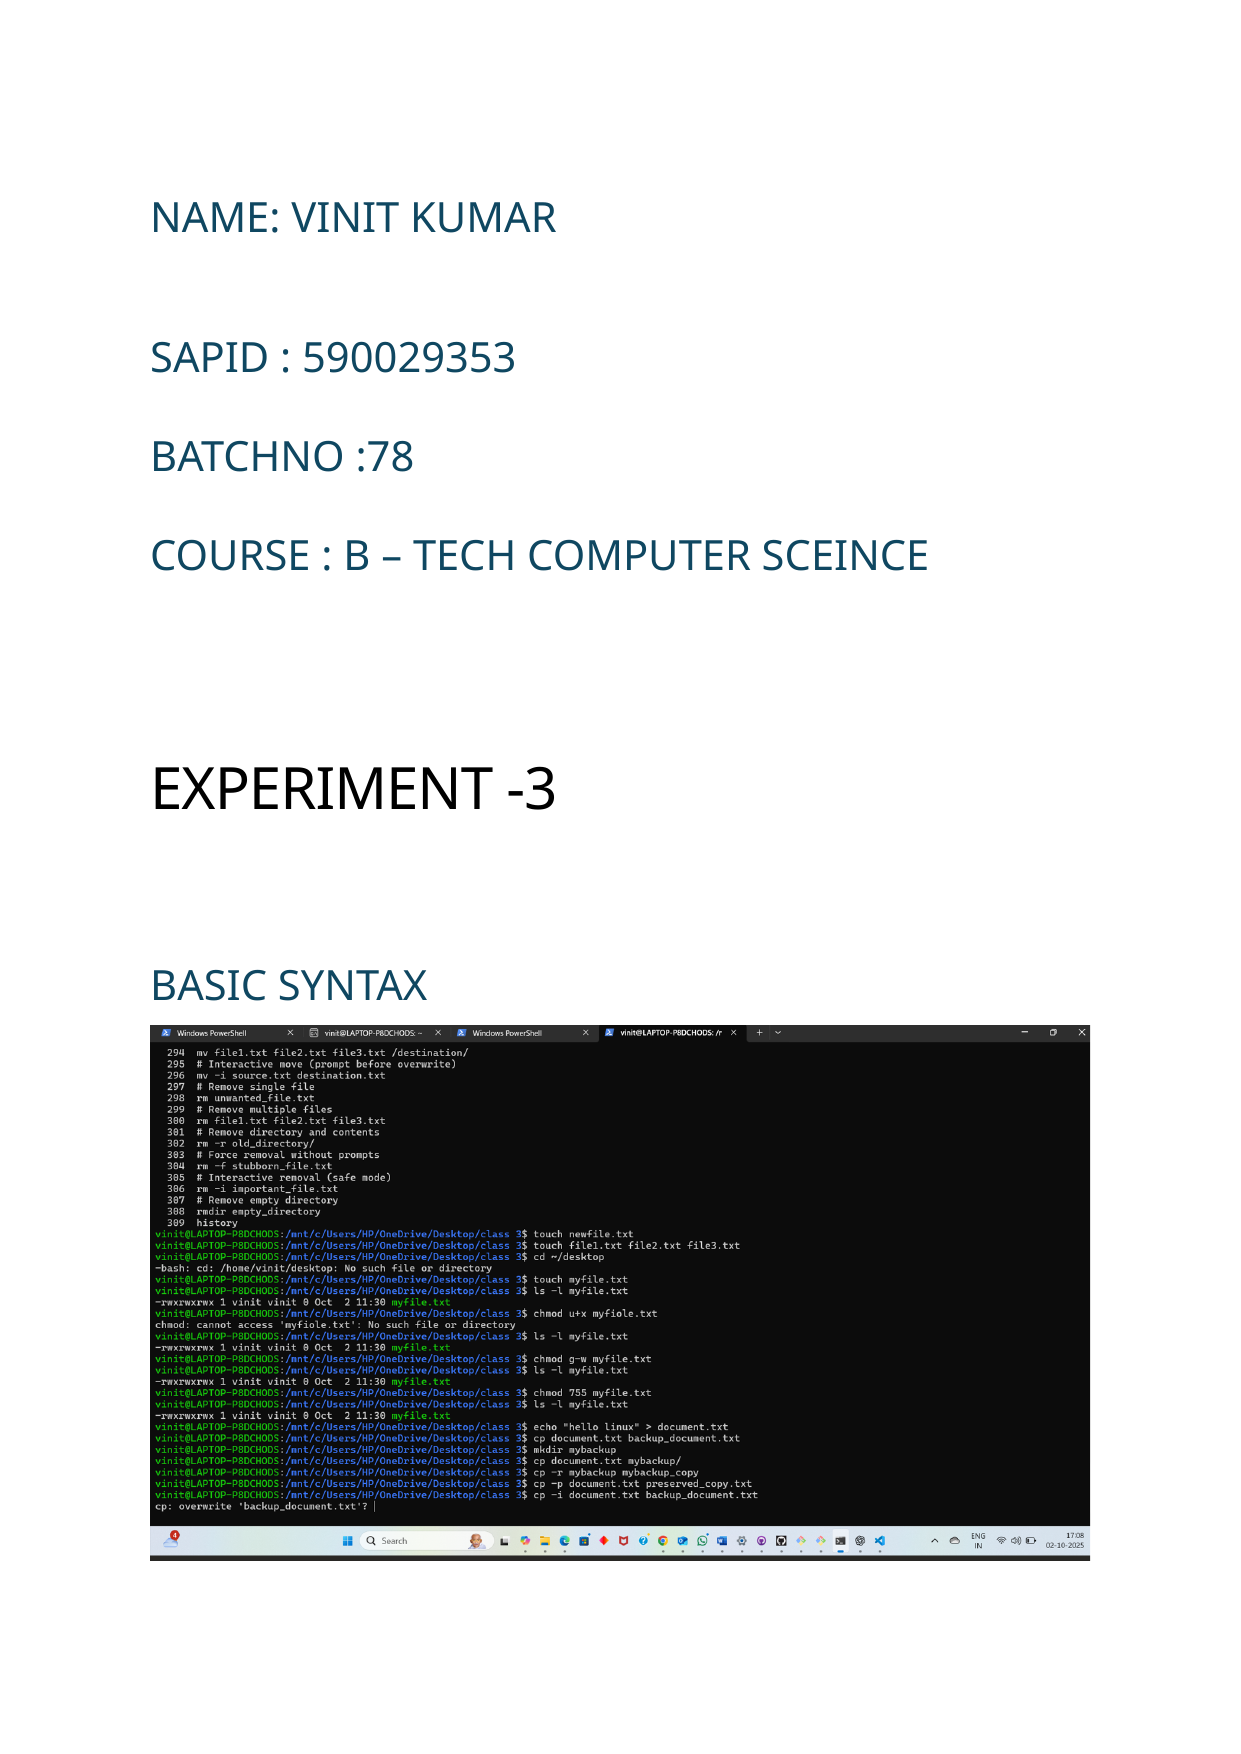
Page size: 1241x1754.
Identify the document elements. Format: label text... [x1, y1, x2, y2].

title EXPERIMENT -3 [150, 747, 1090, 826]
picture [150, 1025, 1091, 1561]
subtitle BASIC SYNTAX [150, 956, 1090, 1013]
subtitle SAPID : 590029353 [150, 328, 1090, 385]
subtitle COURSE : B – TECH COMPUTER SCEINCE [150, 526, 1090, 583]
subtitle NAME: VINIT KUMAR [150, 187, 1090, 244]
subtitle BATCHNO :78 [150, 427, 1090, 484]
